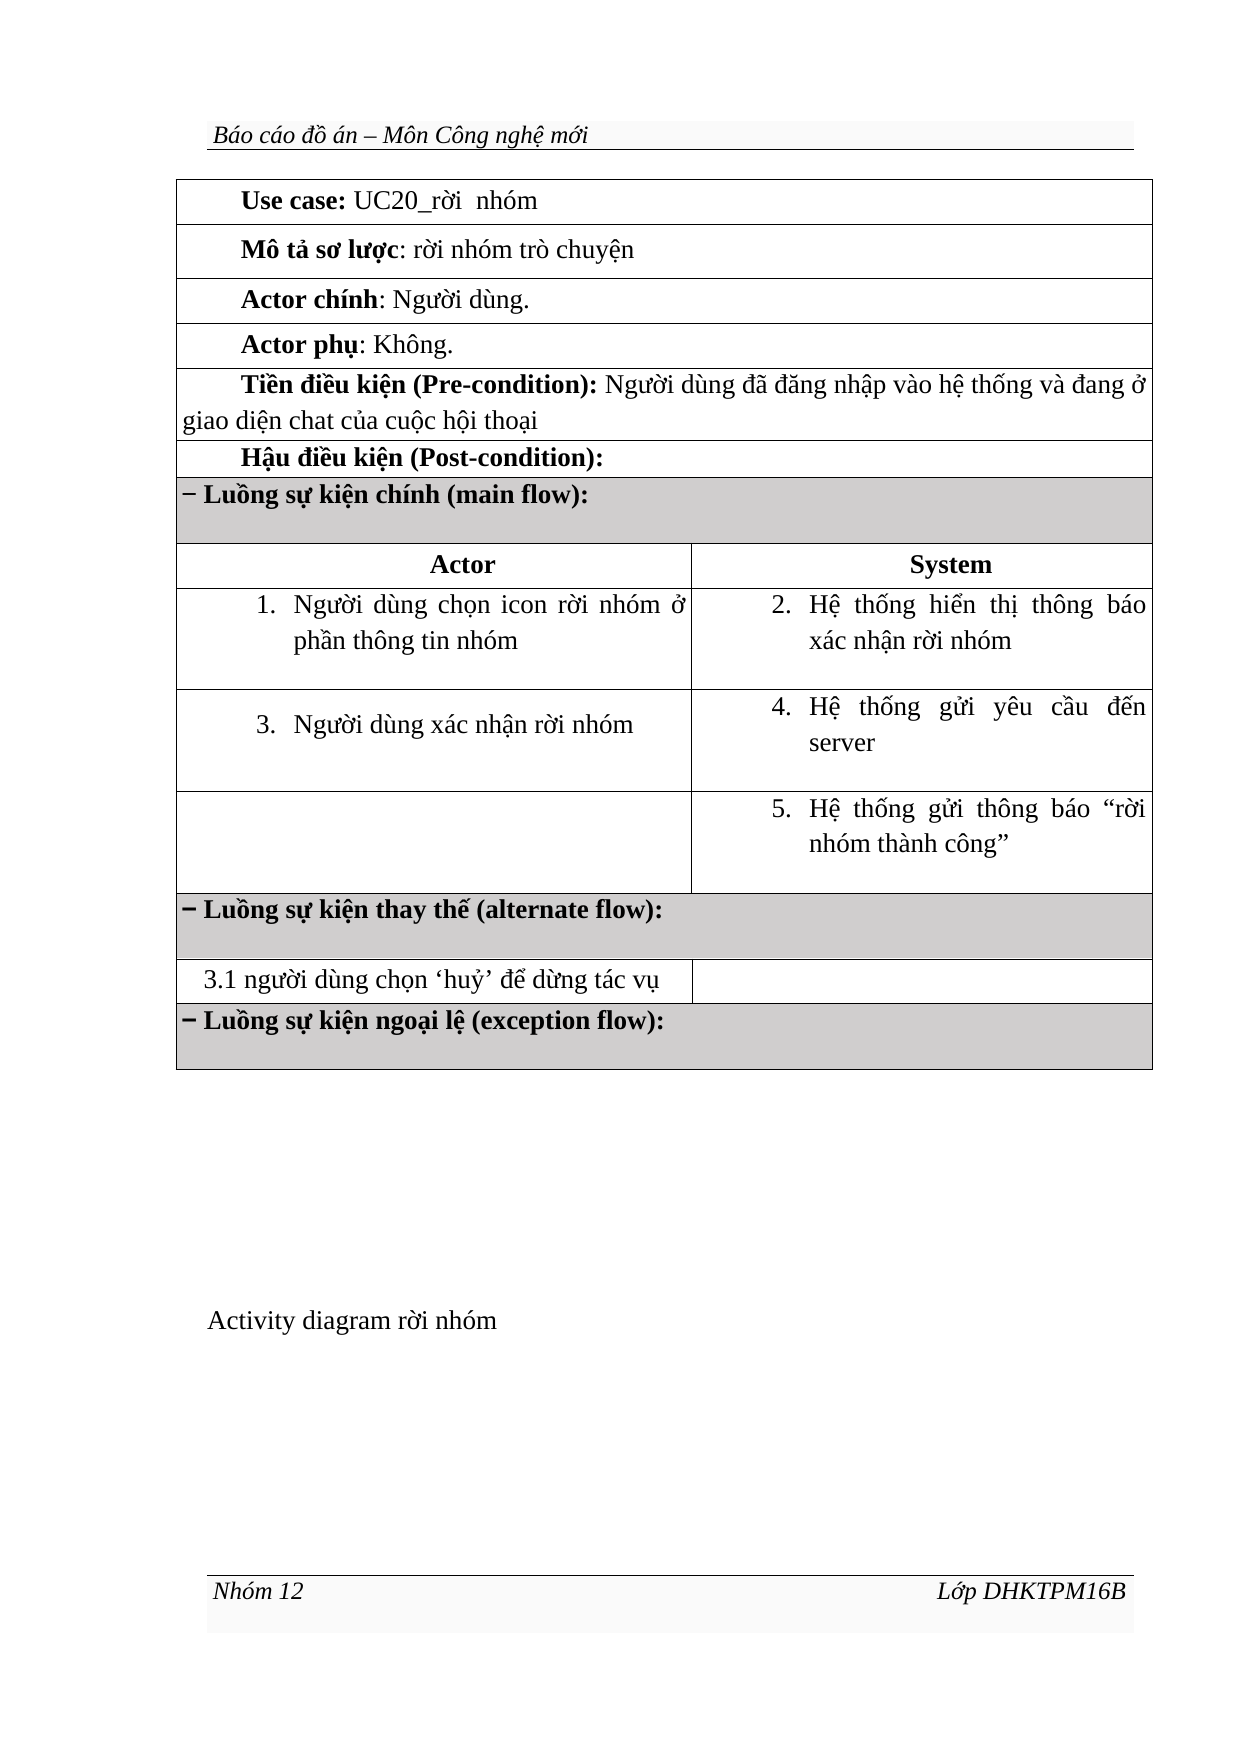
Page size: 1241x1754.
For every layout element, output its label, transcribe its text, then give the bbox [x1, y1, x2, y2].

table_cell [693, 960, 1152, 1003]
table_cell Luồng sự kiện ngoại lệ (exception flow): [177, 1004, 1152, 1069]
table_cell Hệ thống hiển thị thông báo xác nhận rời nhóm [692, 589, 1152, 689]
table_cell Luồng sự kiện thay thế (alternate flow): [177, 894, 1152, 958]
table_cell Actor chính: Người dùng. [177, 279, 1152, 323]
table_cell Hệ thống gửi thông báo “rời nhóm thành công” [692, 792, 1152, 892]
table_cell Người dùng chọn icon rời nhóm ở phần thông tin nhóm [177, 589, 691, 689]
table_cell System [692, 544, 1152, 587]
table_cell Mô tả sơ lược: rời nhóm trò chuyện [177, 225, 1152, 278]
table_cell 3.1 người dùng chọn ‘huỷ’ để dừng tác vụ [177, 960, 692, 1003]
table_cell Người dùng xác nhận rời nhóm [177, 690, 691, 791]
table_cell Tiền điều kiện (Pre-condition): Người dùng đã đăng nhập vào hệ thống và đang ở giao diện chat của cuộc hội thoại [177, 369, 1152, 440]
table_cell Luồng sự kiện chính (main flow): [177, 478, 1152, 543]
table_cell Hệ thống gửi yêu cầu đến server [692, 690, 1152, 791]
table_header Use case: UC20_rời nhóm [177, 180, 1152, 224]
table_cell [177, 792, 691, 892]
text Activity diagram rời nhóm [207, 1304, 1122, 1335]
table_cell Actor phụ: Không. [177, 324, 1152, 367]
table_cell Hậu điều kiện (Post-condition): [177, 441, 1152, 477]
table_cell Actor [177, 544, 691, 587]
